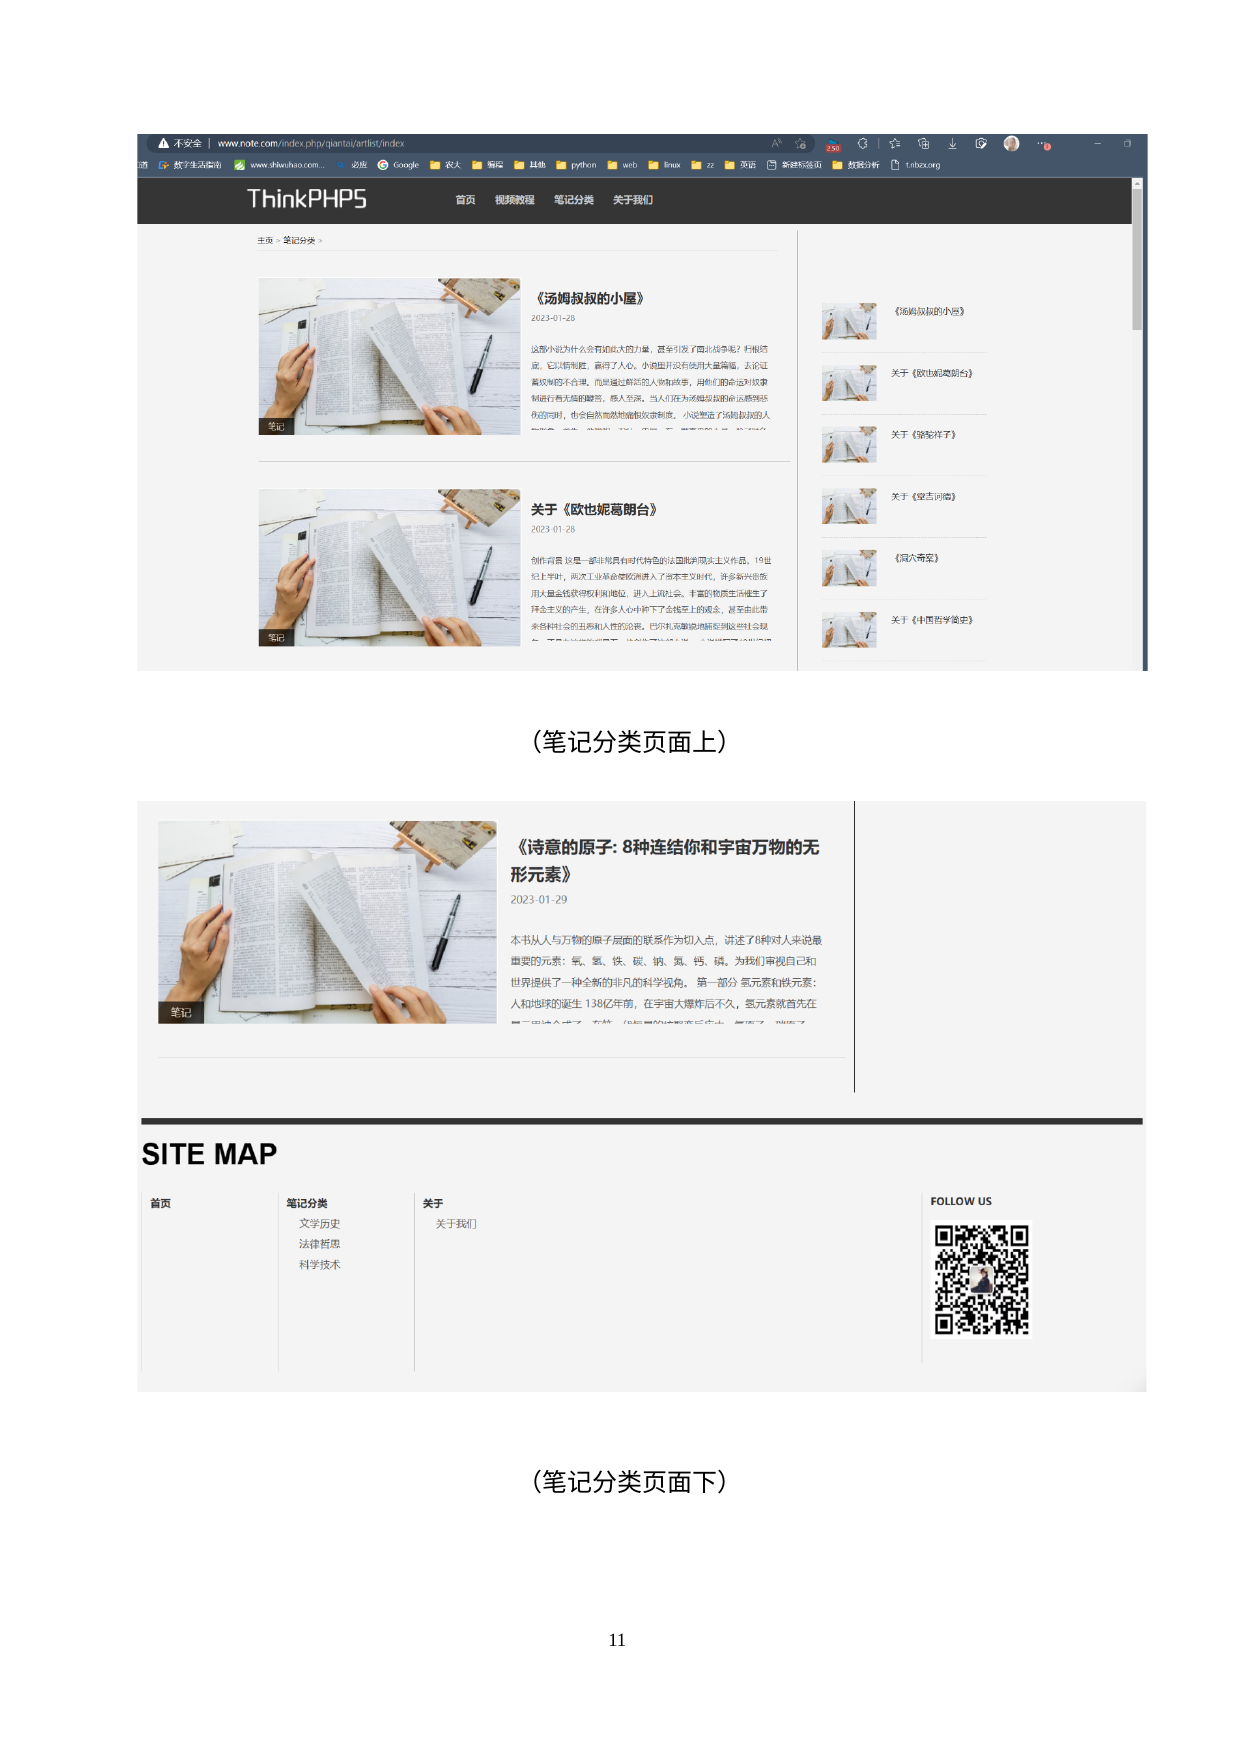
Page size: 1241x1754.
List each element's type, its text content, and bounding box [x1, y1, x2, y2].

picture [137, 134, 1148, 671]
text （笔记分类页面上） [112, 708, 1122, 773]
picture [137, 801, 1147, 1392]
text （笔记分类页面下） [112, 1448, 1122, 1513]
